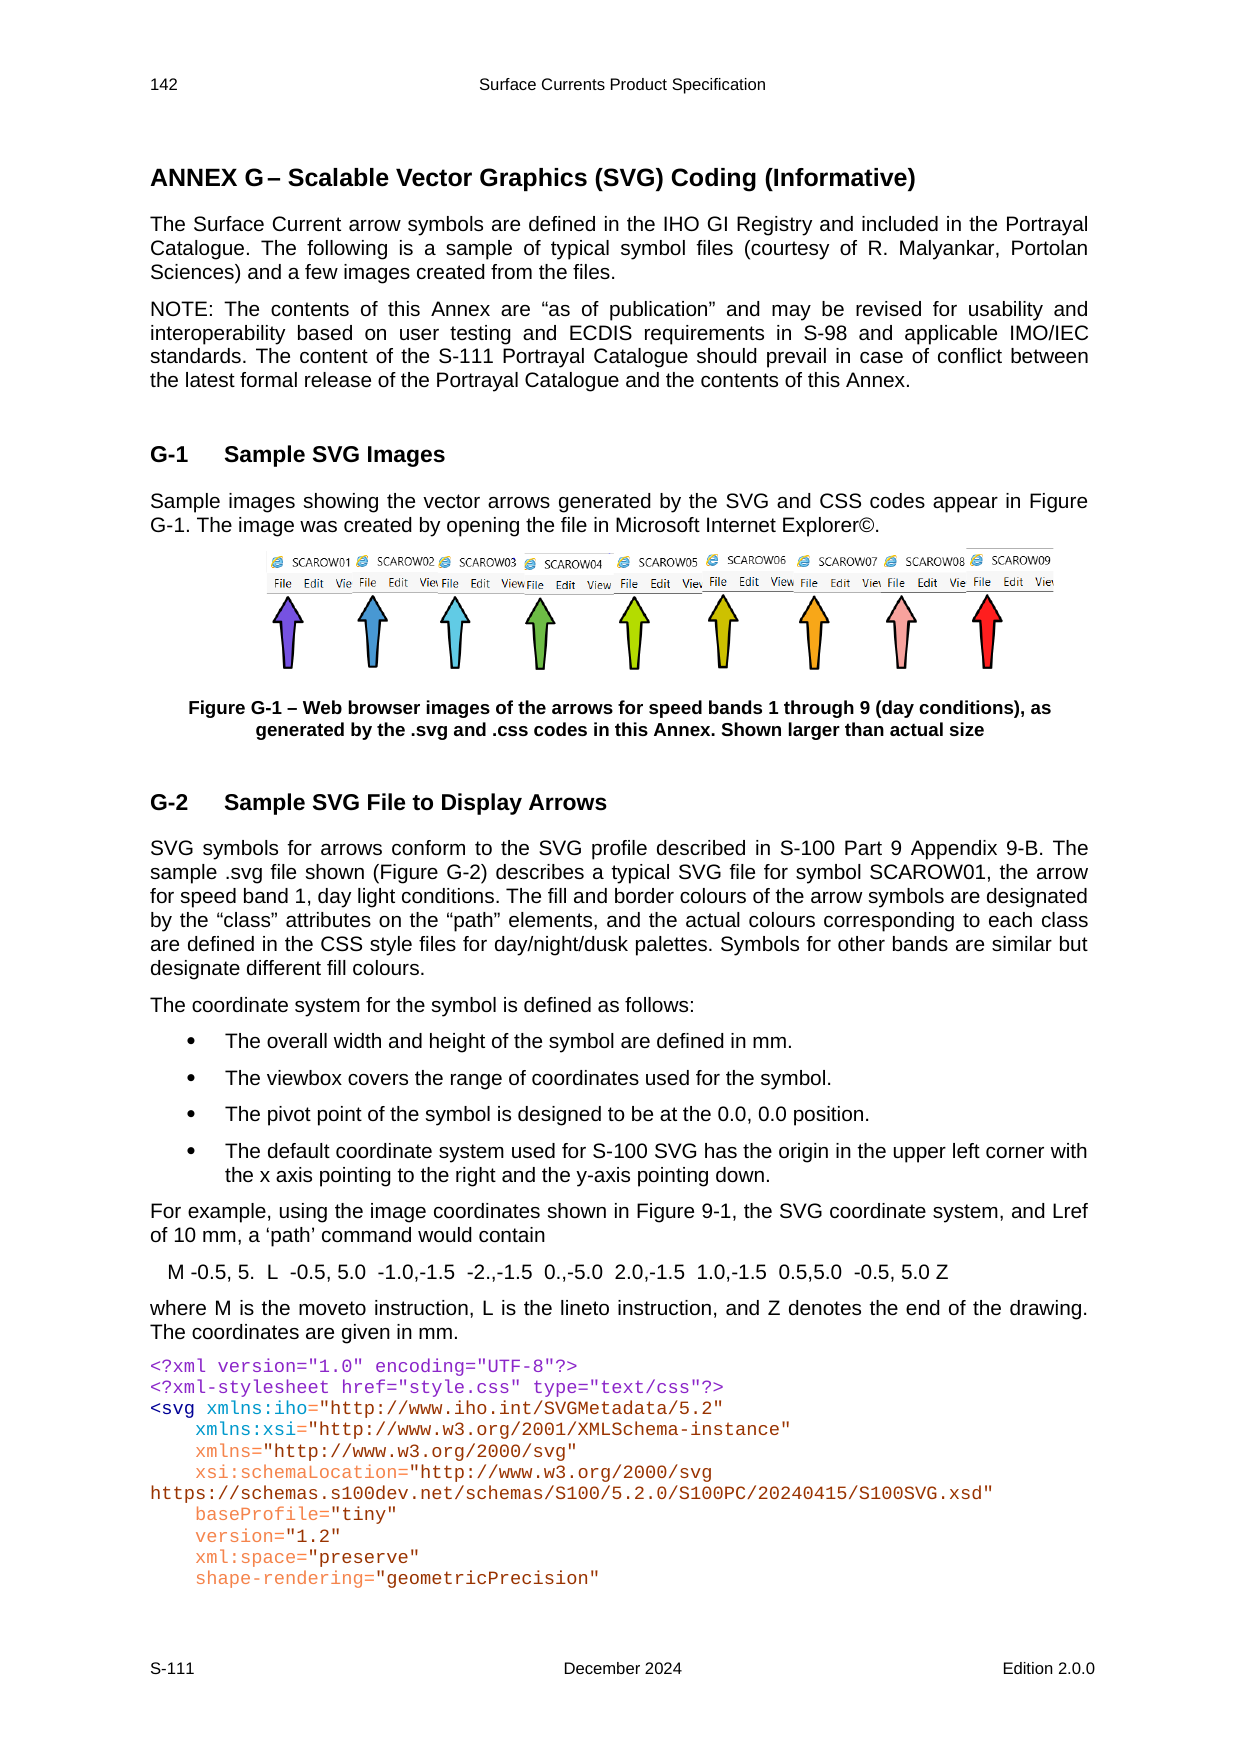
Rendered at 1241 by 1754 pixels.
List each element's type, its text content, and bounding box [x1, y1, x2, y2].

text SVG symbols for arrows conform to the SVG profile described in S-100 Part 9 Appendix 9-B. The sample .svg file shown (Figure G-2) describes a typical SVG file for symbol SCAROW01, the arrow for speed band 1, day light conditions. The fill and border colours of the arrow symbols are designated by the “class” attributes on the “path” elements, and the actual colours corresponding to each class are defined in the CSS style files for day/night/dusk palettes. Symbols for other bands are similar but designate different fill colours. [150, 836, 1090, 980]
text M -0.5, 5. L -0.5, 5.0 -1.0,-1.5 -2.,-1.5 0.,-5.0 2.0,-1.5 1.0,-1.5 0.5,5.0 -0.5, 5.0 Z [150, 1259, 1090, 1283]
text Figure G-1 – Web browser images of the arrows for speed bands 1 through 9 (day conditions), as generated by the .svg and .css codes in this Annex. Shown larger than actual size [150, 697, 1090, 740]
subtitle G-2 Sample SVG File to Display Arrows [150, 789, 1090, 815]
text NOTE: The contents of this Annex are “as of publication” and may be revised for usability and interoperability based on user testing and ECDIS requirements in S-98 and applicable IMO/IEC standards. The content of the S-111 Portrayal Catalogue should prevail in case of conflict between the latest formal release of the Portrayal Catalogue and the contents of this Annex. [150, 296, 1090, 392]
text The coordinate system for the symbol is defined as follows: [150, 992, 1090, 1016]
list The pivot point of the symbol is designed to be at the 0.0, 0.0 position. [187, 1102, 1090, 1126]
list The viewbox covers the range of coordinates used for the symbol. [187, 1065, 1090, 1089]
subtitle G-1 Sample SVG Images [150, 441, 1090, 468]
list The default coordinate system used for S-100 SVG has the origin in the upper left corner with the x axis pointing to the right and the y-axis pointing down. [187, 1138, 1090, 1187]
picture [266, 548, 1054, 672]
picture [287, 1425, 292, 1433]
text For example, using the image coordinates shown in Figure 9-1, the SVG coordinate system, and Lref of 10 mm, a ‘path’ command would contain [150, 1199, 1090, 1247]
text The Surface Current arrow symbols are defined in the IHO GI Registry and included in the Portrayal Catalogue. The following is a sample of typical symbol files (courtesy of R. Malyankar, Portolan Sciences) and a few images created from the files. [150, 212, 1090, 284]
text – Scalable Vector Graphics (SVG) Coding (Informative) [150, 162, 1090, 191]
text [150, 1356, 1090, 1590]
list The overall width and height of the symbol are defined in mm. [187, 1029, 1090, 1053]
text where M is the moveto instruction, L is the lineto instruction, and Z denotes the end of the drawing. The coordinates are given in mm. [150, 1296, 1090, 1344]
text Sample images showing the vector arrows generated by the SVG and CSS codes appear in Figure G-1. The image was created by opening the file in Microsoft Internet Explorer©. [150, 488, 1090, 536]
